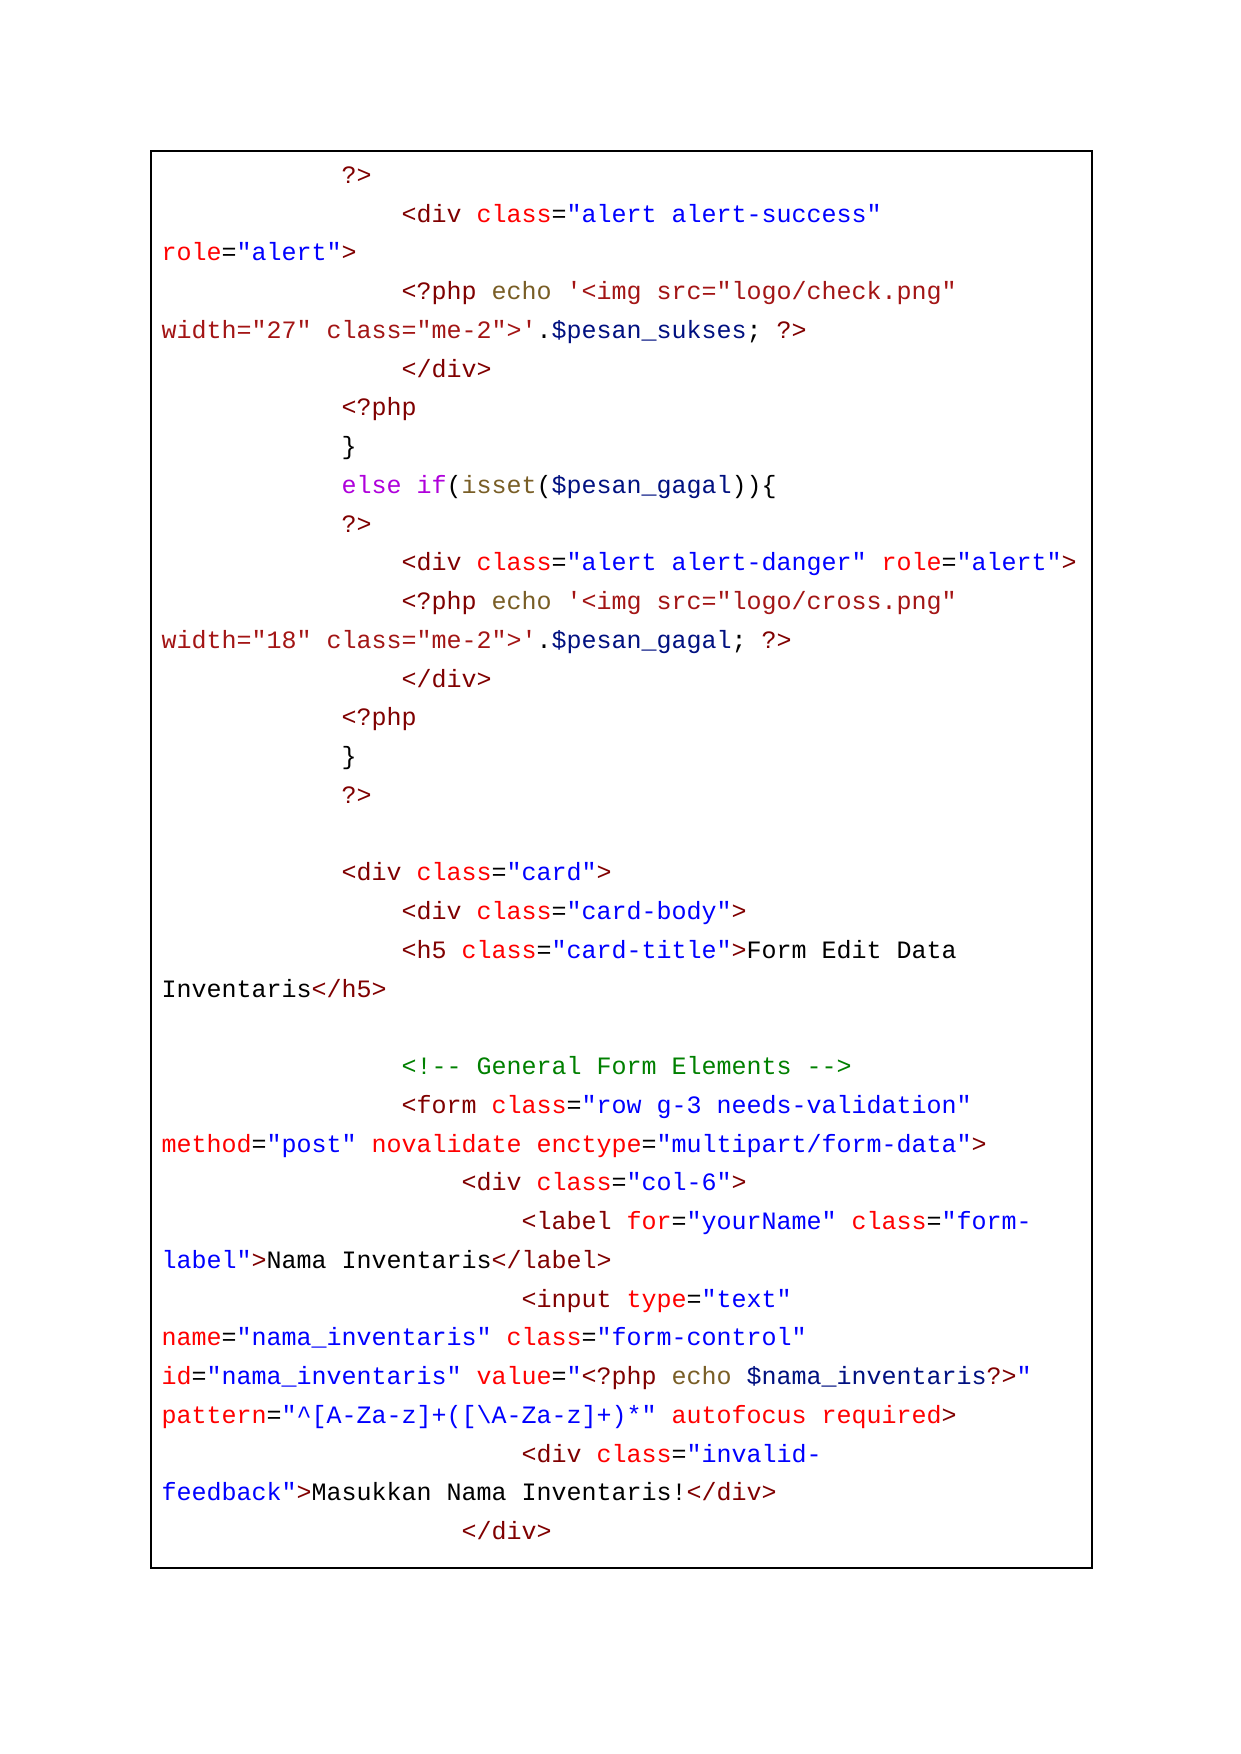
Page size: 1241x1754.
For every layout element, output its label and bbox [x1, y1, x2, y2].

table_cell [152, 152, 1091, 1567]
